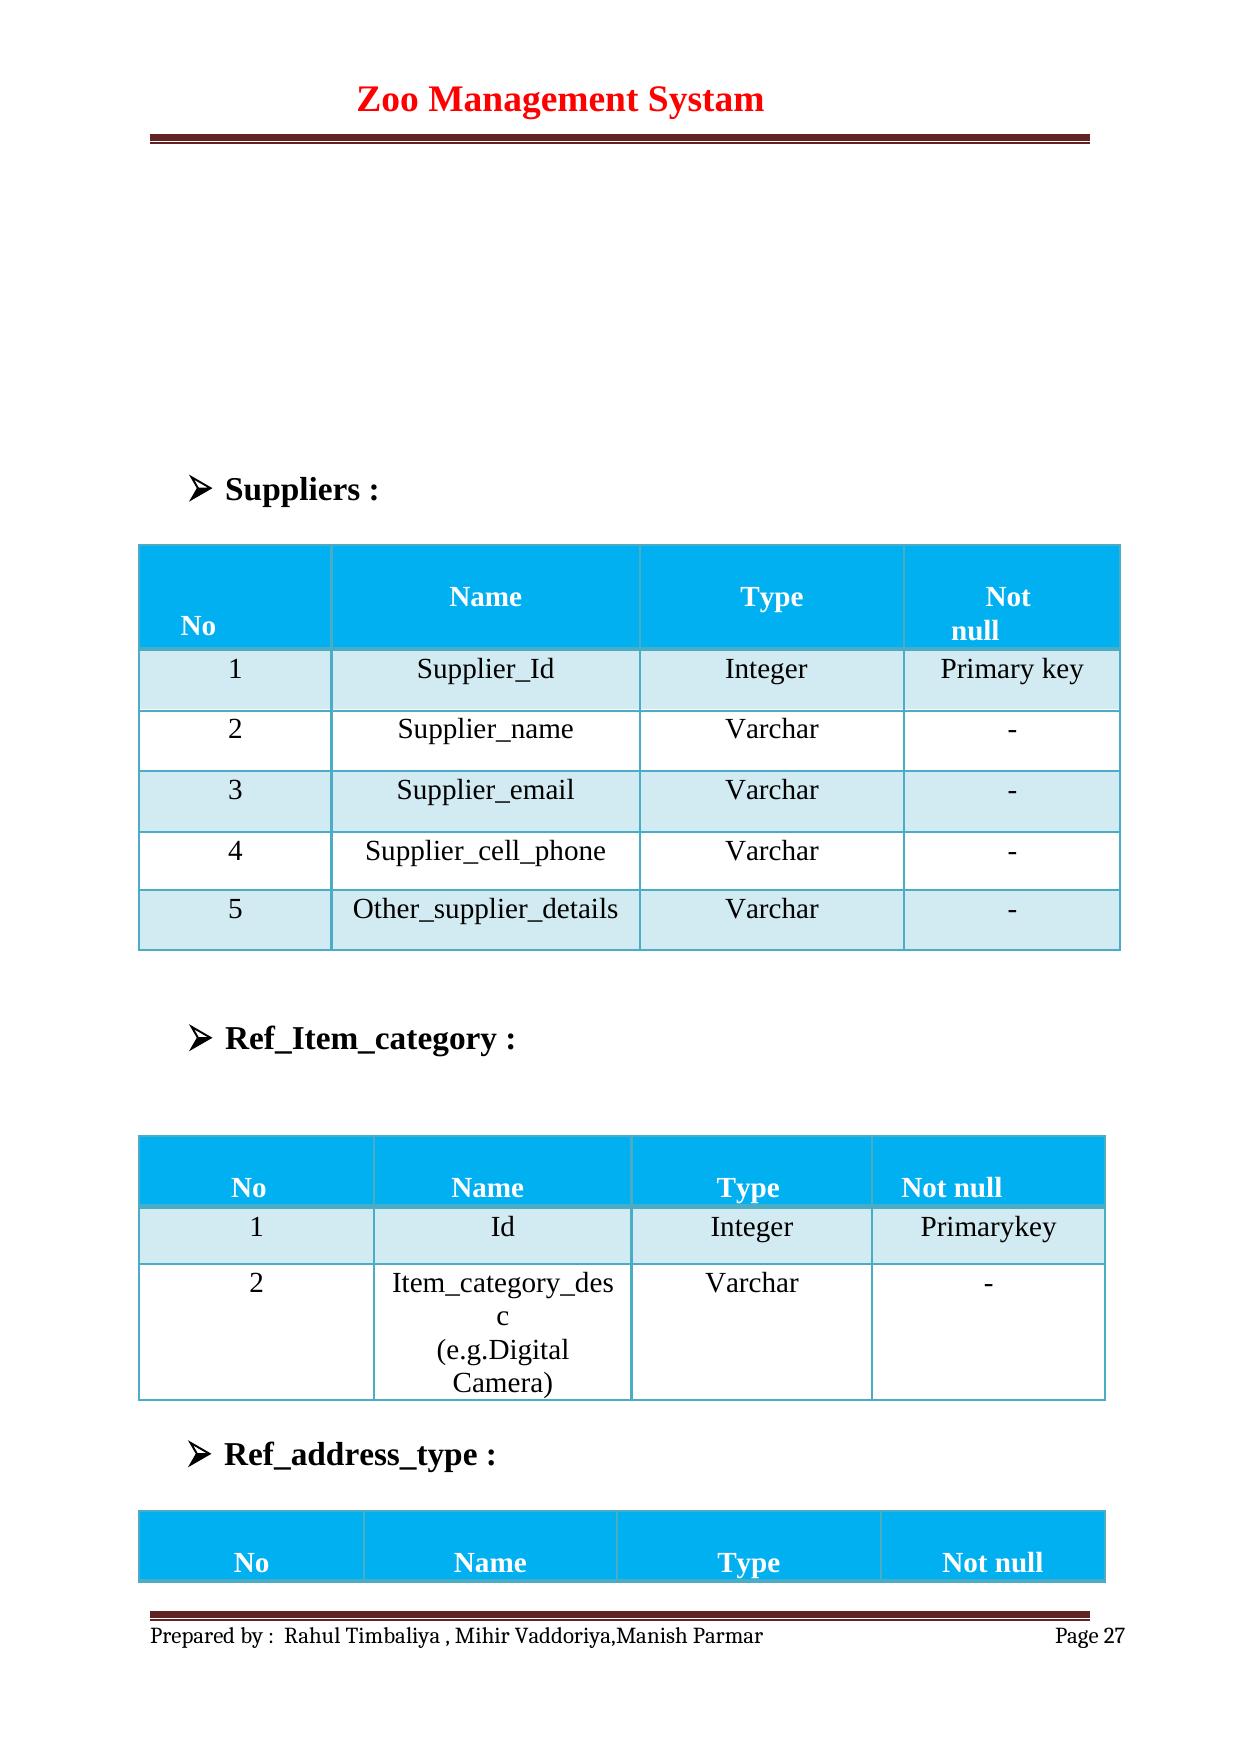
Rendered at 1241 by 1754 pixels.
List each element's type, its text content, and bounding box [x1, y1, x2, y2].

table_cell Varchar [633, 1265, 871, 1399]
table_cell Item_category_desc (e.g.Digital Camera) [375, 1265, 630, 1399]
table_header Type [633, 1137, 871, 1204]
table_cell Varchar [641, 833, 903, 889]
table_cell 3 [140, 772, 330, 831]
table_header No [140, 546, 330, 647]
table_header Name [333, 546, 639, 647]
table_header Not null [882, 1512, 1104, 1579]
table_header Not null [905, 546, 1119, 647]
table_cell - [873, 1265, 1104, 1399]
table_cell Supplier_cell_phone [333, 833, 639, 889]
table_cell 4 [140, 833, 330, 889]
table_cell 2 [140, 712, 330, 770]
table_cell Supplier_name [333, 712, 639, 770]
table_cell Integer [641, 651, 903, 709]
table_cell Id [375, 1209, 630, 1263]
table_cell - [905, 833, 1119, 889]
list Ref_Item_category : [187, 1018, 1016, 1057]
table_cell - [905, 772, 1119, 831]
table_cell 1 [140, 651, 330, 709]
table_header Name [365, 1512, 616, 1579]
table_cell Primarykey [873, 1209, 1104, 1263]
table_cell Varchar [641, 891, 903, 949]
table_header Type [641, 546, 903, 647]
list Suppliers : [187, 469, 1016, 507]
table_cell 1 [140, 1209, 373, 1263]
table_header Not null [873, 1137, 1104, 1204]
table_header Name [375, 1137, 630, 1204]
table_cell Other_supplier_details [333, 891, 639, 949]
list Ref_address_type : [186, 1434, 1016, 1473]
table_header Type [618, 1512, 880, 1579]
table_cell Varchar [641, 772, 903, 831]
table_header No [140, 1137, 373, 1204]
table_cell Supplier_email [333, 772, 639, 831]
table_cell 5 [140, 891, 330, 949]
table_cell Supplier_Id [333, 651, 639, 709]
table_cell - [905, 891, 1119, 949]
table_cell 2 [140, 1265, 373, 1399]
table_cell Integer [633, 1209, 871, 1263]
table_cell - [905, 712, 1119, 770]
table_cell Varchar [641, 712, 903, 770]
table_cell Primary key [905, 651, 1119, 709]
table_header No [140, 1512, 363, 1579]
